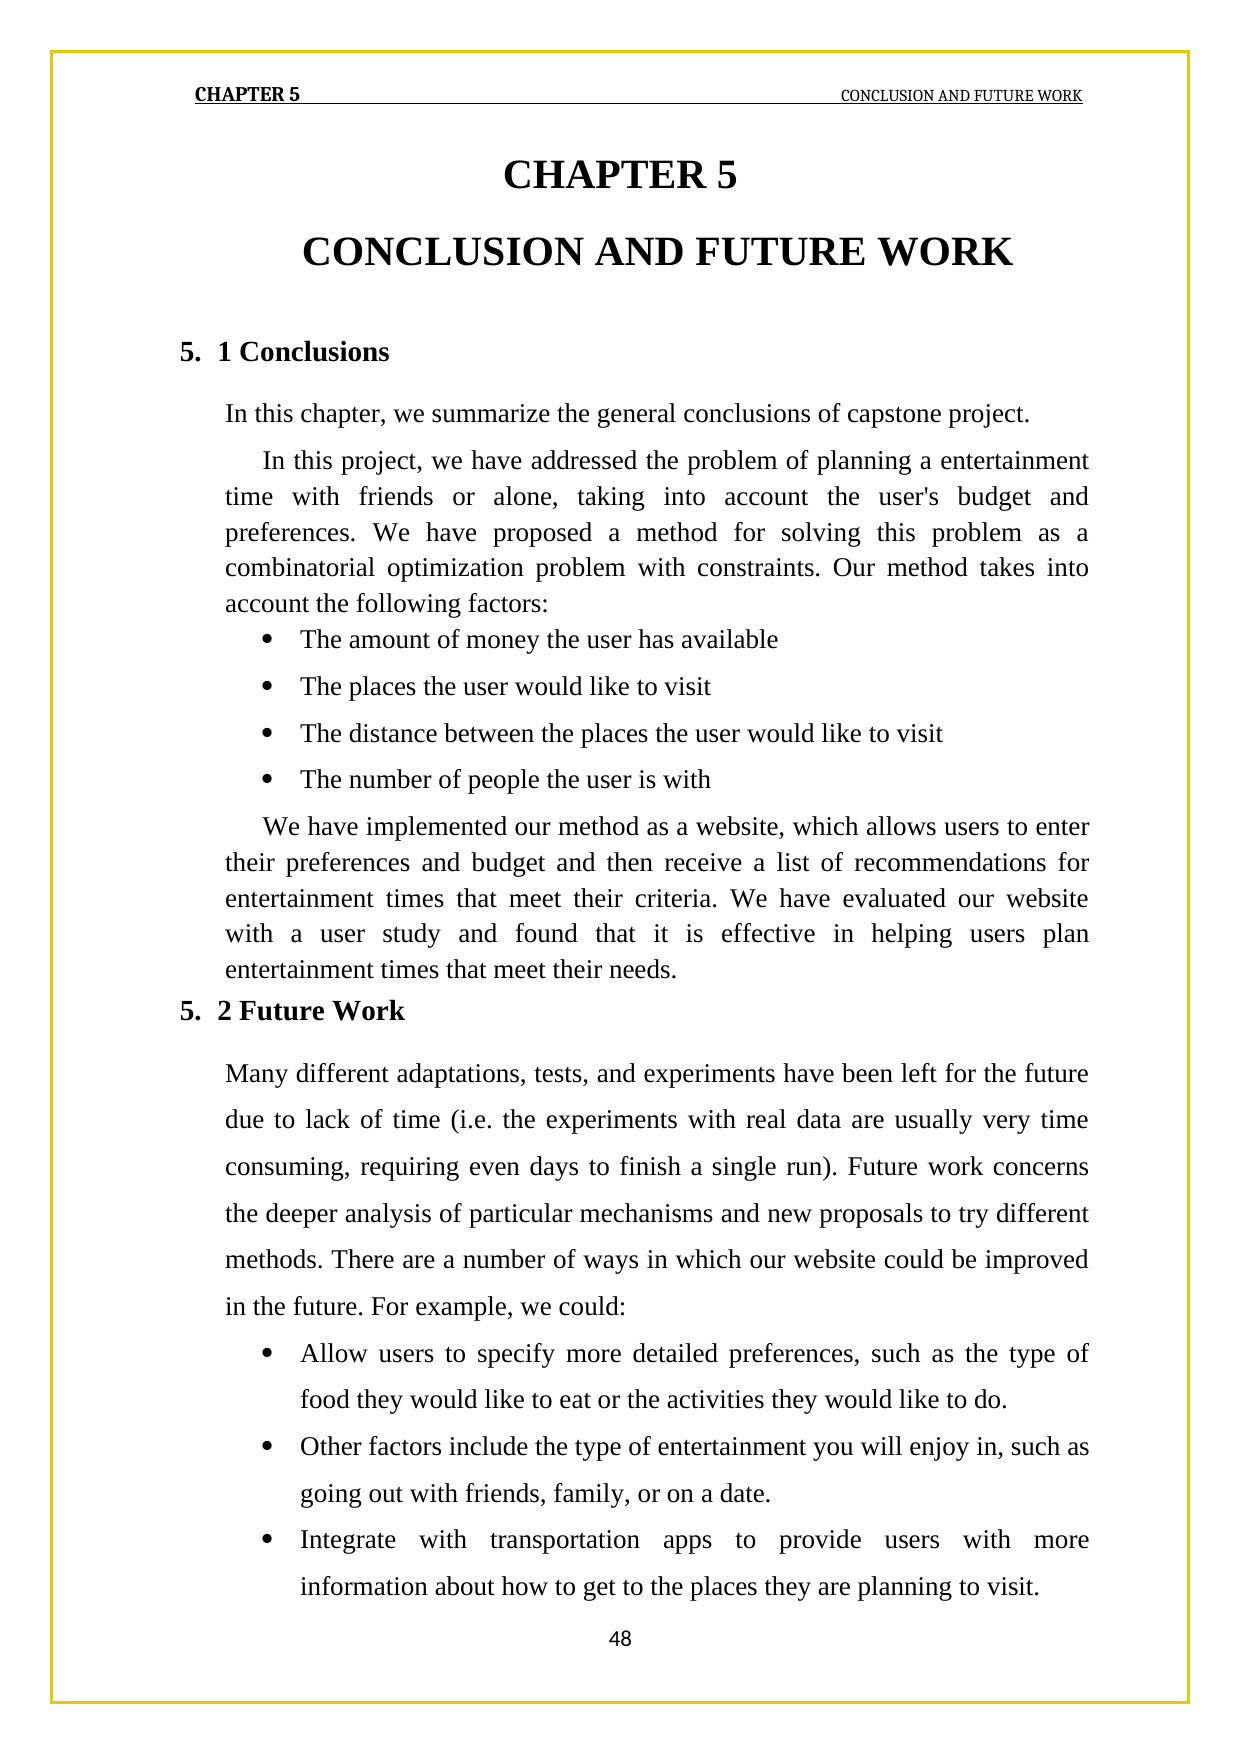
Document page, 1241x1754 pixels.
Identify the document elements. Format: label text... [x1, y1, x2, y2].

subtitle 2 Future Work [179, 993, 1090, 1027]
list The amount of money the user has available [262, 623, 1090, 654]
text In this project, we have addressed the problem of planning a entertainment time with friends or alone, taking into account the user's budget and preferences. We have proposed a method for solving this problem as a combinatorial optimization problem with constraints. Our method takes into account the following factors: [225, 444, 1090, 618]
subtitle CHAPTER 5 [150, 150, 1090, 198]
text We have implemented our method as a website, which allows users to enter their preferences and budget and then receive a list of recommendations for entertainment times that meet their criteria. We have evaluated our website with a user study and found that it is effective in helping users plan entertainment times that meet their needs. [225, 810, 1090, 984]
list Integrate with transportation apps to provide users with more information about how to get to the places they are planning to visit. [262, 1524, 1090, 1602]
text In this chapter, we summarize the general conclusions of capstone project. [225, 398, 1090, 429]
text Many different adaptations, tests, and experiments have been left for the future due to lack of time (i.e. the experiments with real data are usually very time consuming, requiring even days to finish a single run). Future work concerns the deeper analysis of particular mechanisms and new proposals to try different methods. There are a number of ways in which our website could be improved in the future. For example, we could: [225, 1057, 1090, 1321]
list Allow users to specify more detailed preferences, such as the type of food they would like to eat or the activities they would like to do. [262, 1337, 1090, 1415]
list Other factors include the type of entertainment you will enjoy in, such as going out with friends, family, or on a date. [262, 1430, 1090, 1508]
list The distance between the places the user would like to visit [262, 717, 1090, 748]
list The number of people the user is with [262, 763, 1090, 795]
subtitle CONCLUSION AND FUTURE WORK [187, 226, 1090, 274]
subtitle 1 Conclusions [179, 334, 1090, 368]
list The places the user would like to visit [262, 670, 1090, 701]
